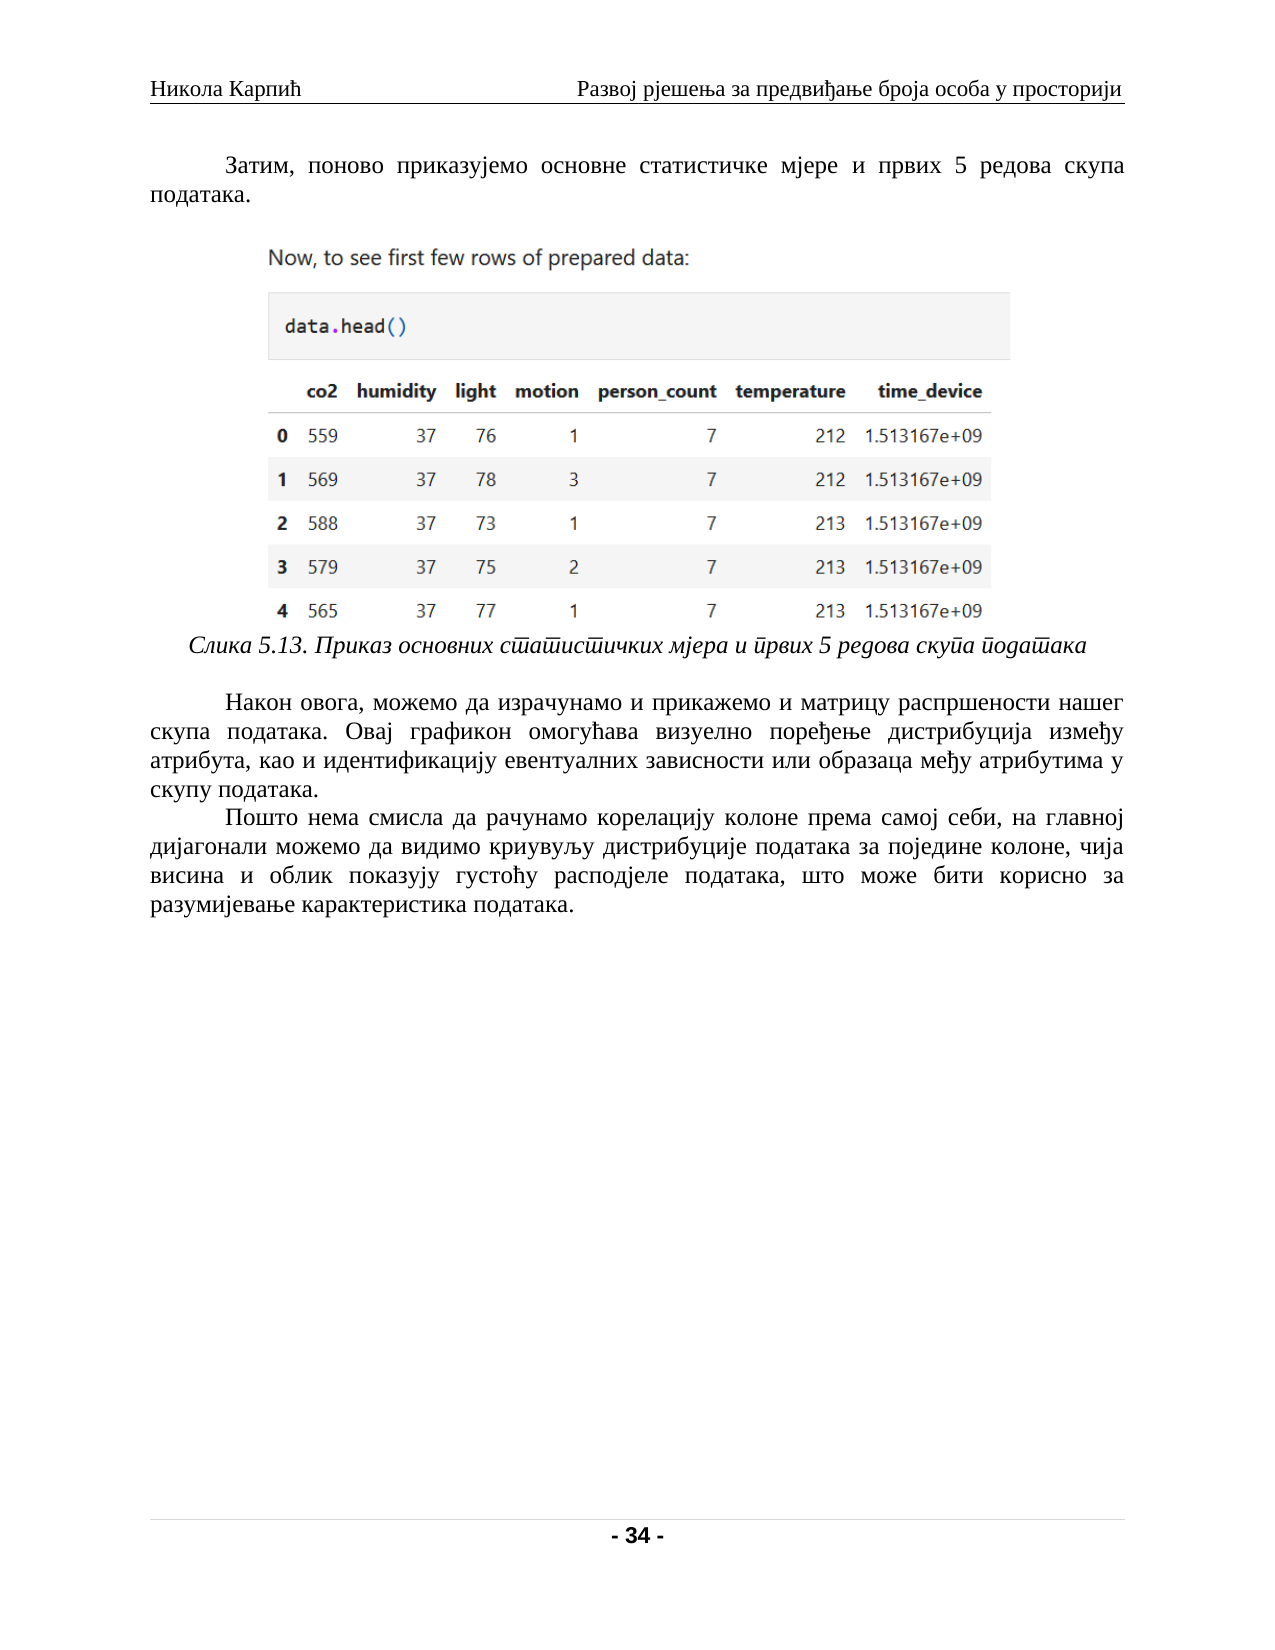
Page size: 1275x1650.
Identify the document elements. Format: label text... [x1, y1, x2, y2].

text Пошто нема смисла да рачунамо корелацију колоне према самој себи, на главној дијагонали можемо да видимо криувуљу дистрибуције података за поједине колоне, чија висина и облик показују густоћу расподјеле података, што може бити корисно за разумијевање карактеристика података. [150, 802, 1125, 917]
text Након овога, можемо да израчунамо и прикажемо и матрицу распршености нашег скупа података. Овај графикон омогућава визуелно поређење дистрибуција између атрибута, као и идентификацију евентуалних зависности или образаца међу атрибутима у скупу података. [150, 687, 1125, 802]
picture [264, 236, 1011, 630]
text Затим, поново приказујемо основне статистичке мјере и првих 5 редова скупа података. [150, 150, 1125, 207]
text Слика 5.13. Приказ основних статистичких мјера и првих 5 редова скупа података [150, 630, 1125, 659]
